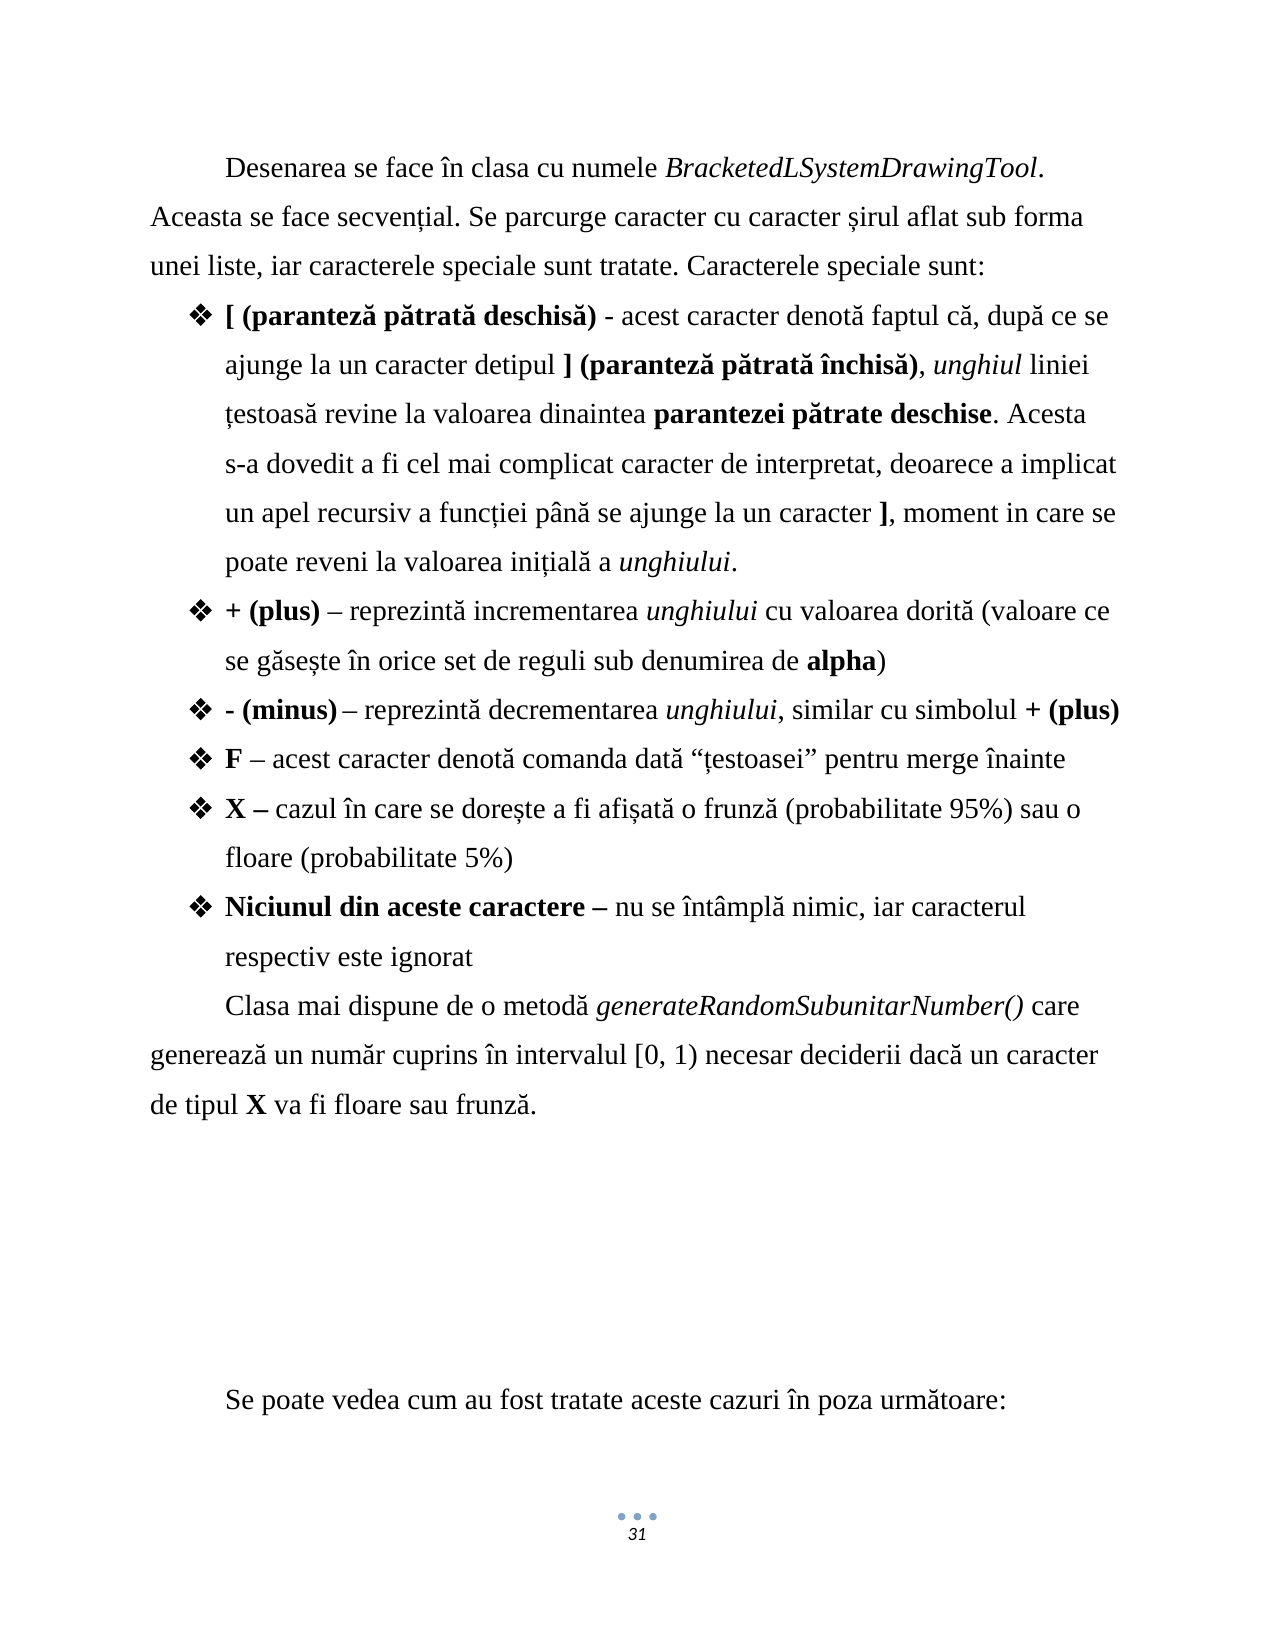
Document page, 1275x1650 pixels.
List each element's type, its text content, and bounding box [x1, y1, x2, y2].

list X – cazul în care se dorește a fi afișată o frunză (probabilitate 95%) sau o floare (probabilitate 5%) [187, 791, 1125, 874]
list Niciunul din aceste caractere – nu se întâmplă nimic, iar caracterul respectiv este ignorat [187, 889, 1125, 972]
text Desenarea se face în clasa cu numele BracketedLSystemDrawingTool. Aceasta se face secvențial. Se parcurge caracter cu caracter șirul aflat sub forma unei liste, iar caracterele speciale sunt tratate. Caracterele speciale sunt: [150, 150, 1125, 282]
list F – acest caracter denotă comanda dată “țestoasei” pentru merge înainte [187, 742, 1125, 775]
text Clasa mai dispune de o metodă generateRandomSubunitarNumber() care generează un număr cuprins în intervalul [0, 1) necesar deciderii dacă un caracter de tipul X va fi floare sau frunză. [150, 988, 1125, 1120]
list + (plus) – reprezintă incrementarea unghiului cu valoarea dorită (valoare ce se găsește în orice set de reguli sub denumirea de alpha) [187, 593, 1125, 676]
text Se poate vedea cum au fost tratate aceste cazuri în poza următoare: [150, 1382, 1125, 1416]
list [ (paranteză pătrată deschisă) - acest caracter denotă faptul că, după ce se ajunge la un caracter detipul ] (paranteză pătrată închisă), unghiul liniei țestoasă revine la valoarea dinaintea parantezei pătrate deschise. Acesta s-a dovedit a fi cel mai complicat caracter de interpretat, deoarece a implicat un apel recursiv a funcției până se ajunge la un caracter ], moment in care se poate reveni la valoarea inițială a unghiului. [187, 298, 1125, 578]
list - (minus) – reprezintă decrementarea unghiului, similar cu simbolul + (plus) [187, 692, 1125, 726]
